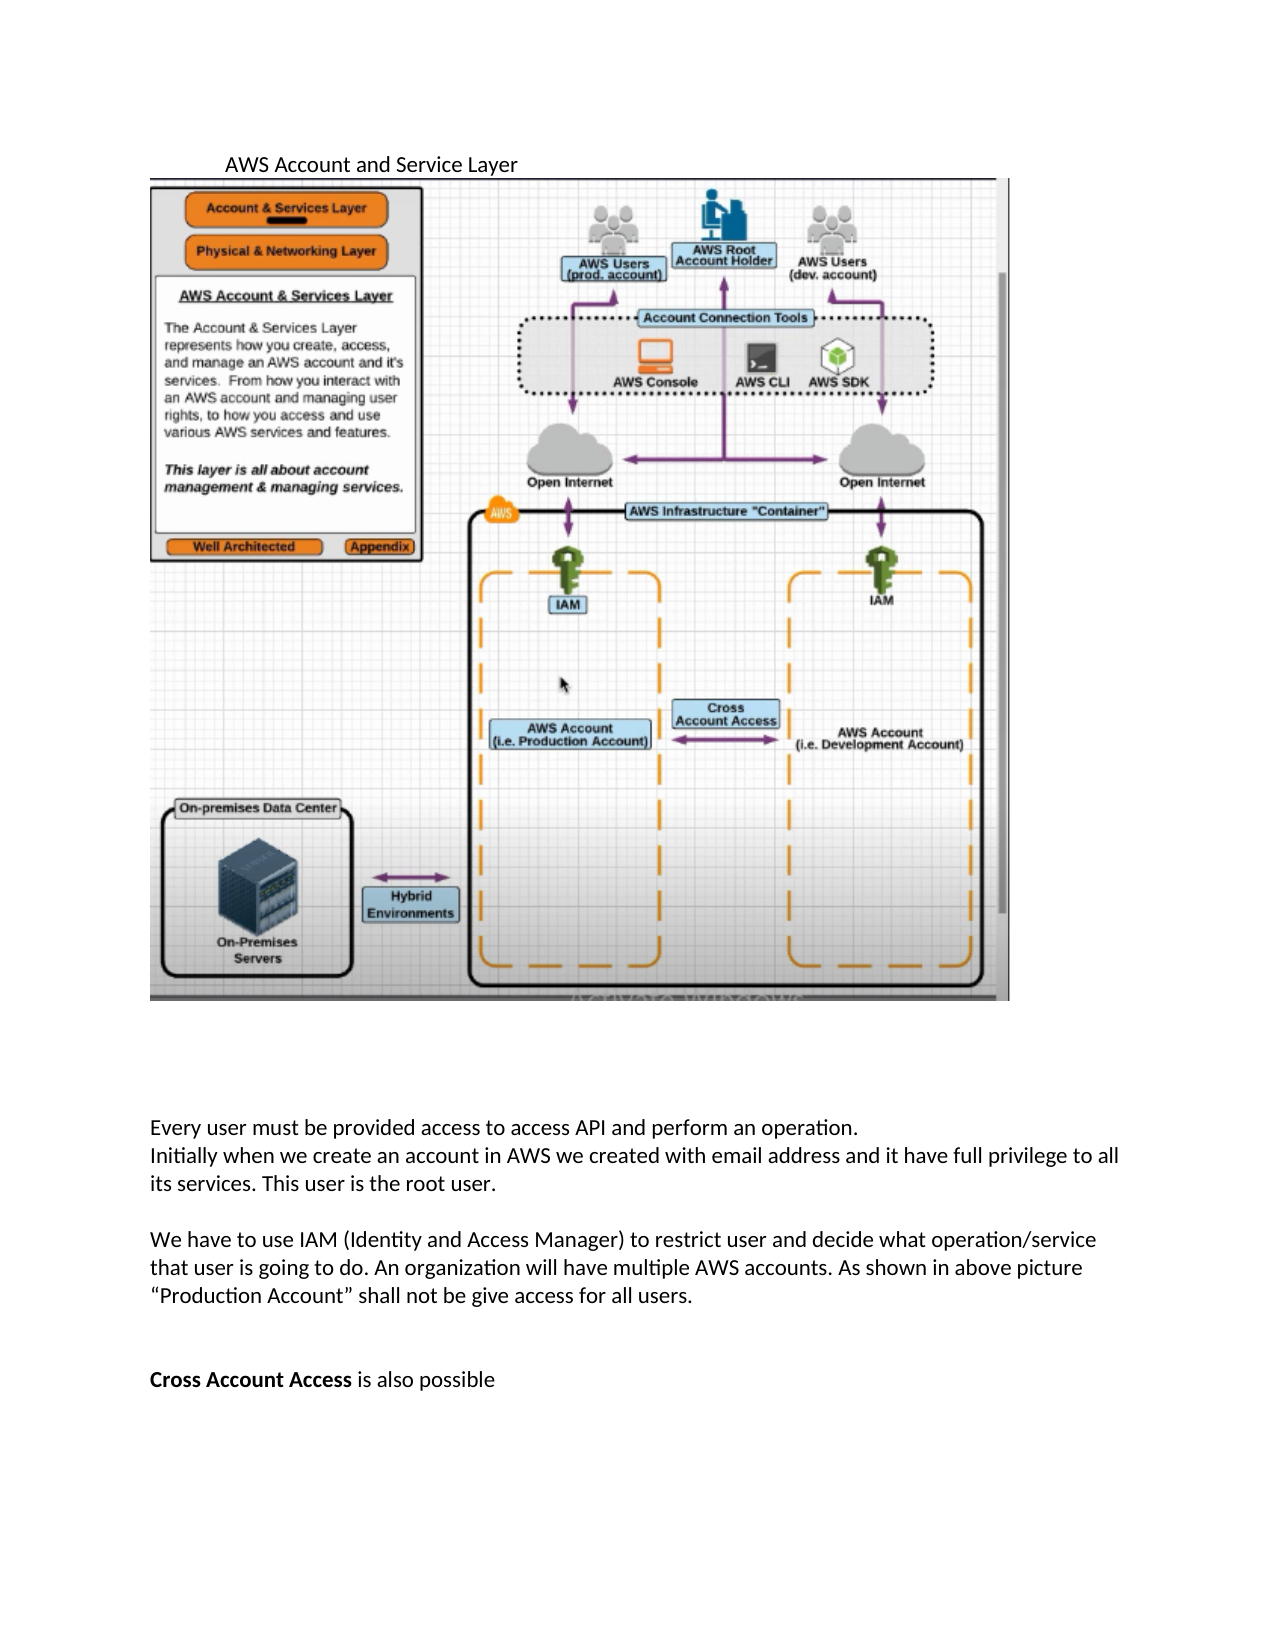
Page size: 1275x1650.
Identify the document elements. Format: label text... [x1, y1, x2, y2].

text Cross Account Access is also possible [150, 1365, 1125, 1393]
picture [150, 178, 1010, 1001]
text Initially when we create an account in AWS we created with email address and it have full privilege to all its services. This user is the root user. [150, 1141, 1125, 1197]
text AWS Account and Service Layer [150, 150, 1125, 178]
text We have to use IAM (Identity and Access Manager) to restrict user and decide what operation/service that user is going to do. An organization will have multiple AWS accounts. As shown in above picture “Production Account” shall not be give access for all users. [150, 1225, 1125, 1309]
text Every user must be provided access to access API and perform an operation. [150, 1113, 1125, 1141]
